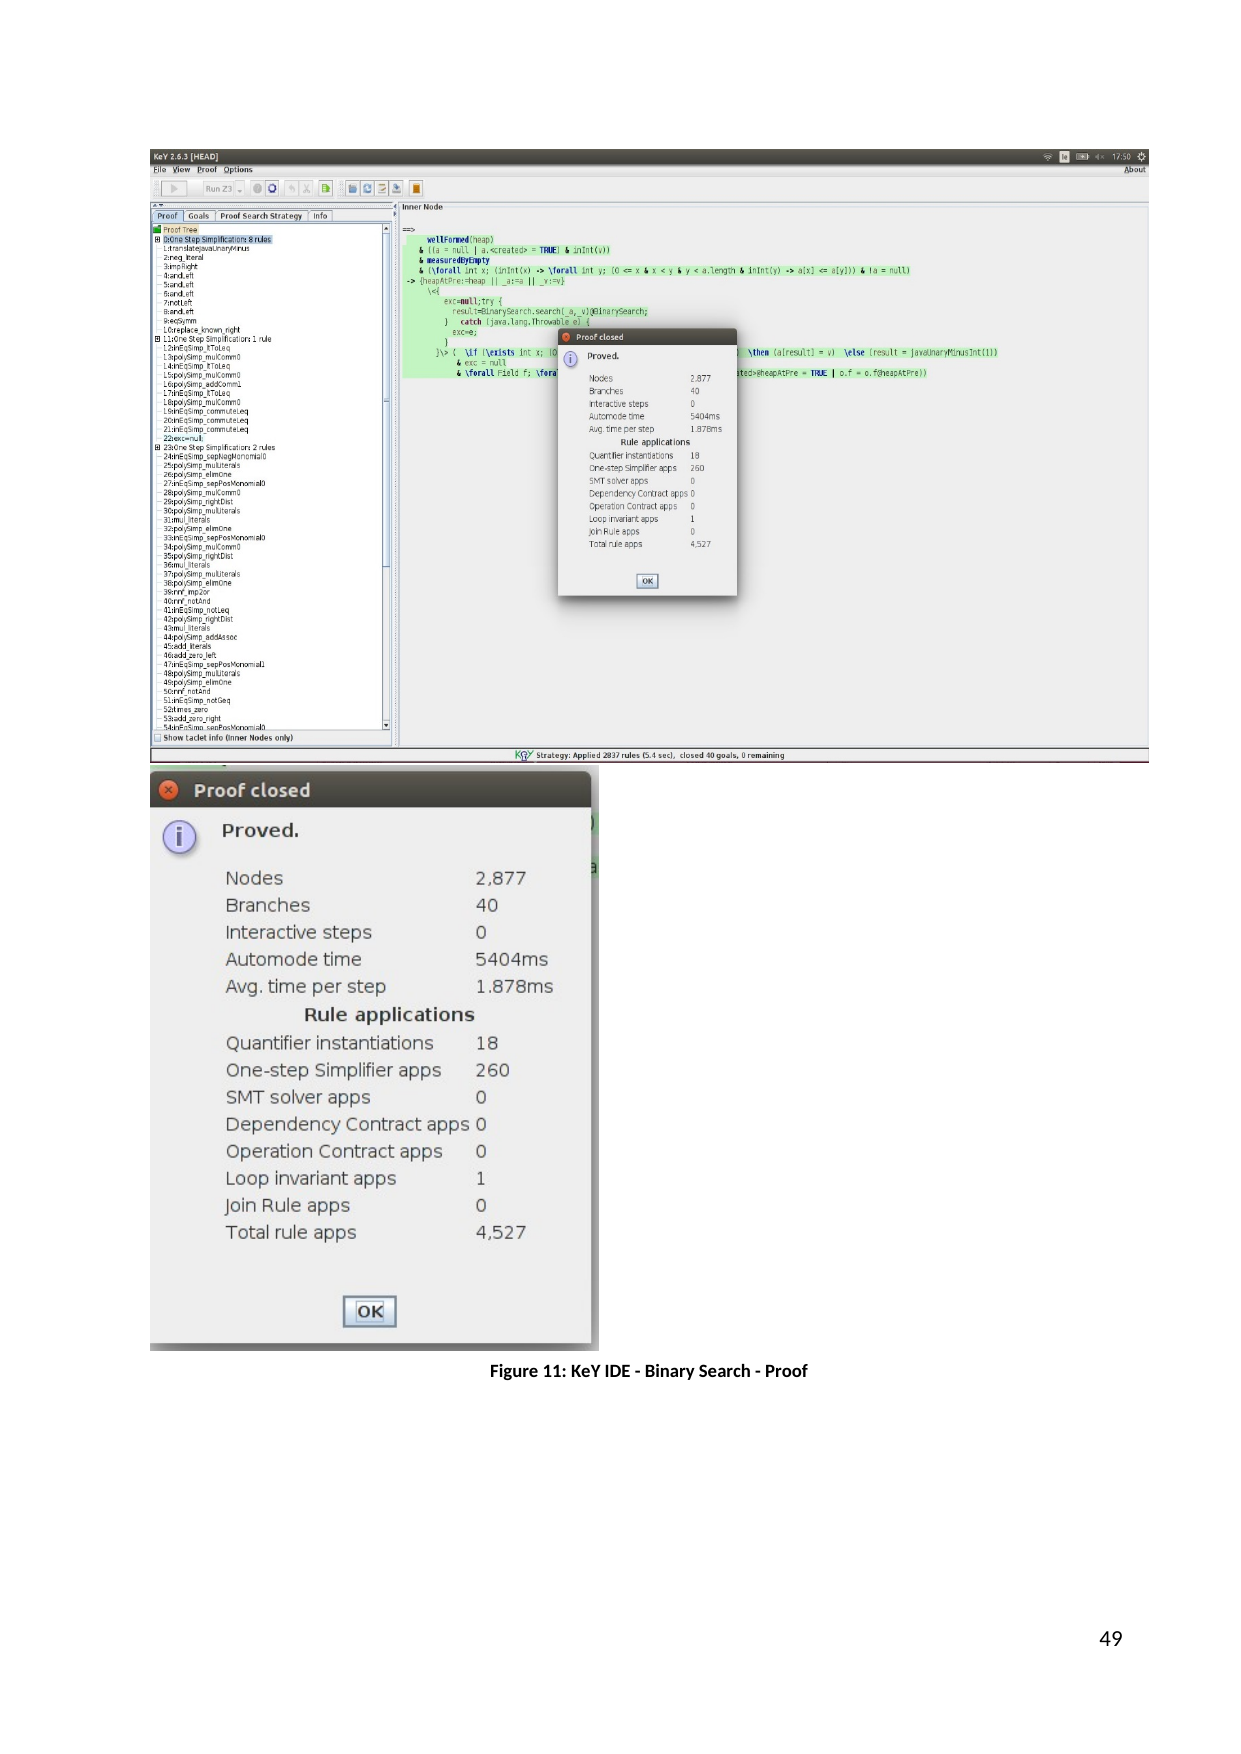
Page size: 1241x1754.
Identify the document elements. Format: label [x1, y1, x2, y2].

picture [150, 765, 599, 1351]
picture [150, 149, 1149, 763]
